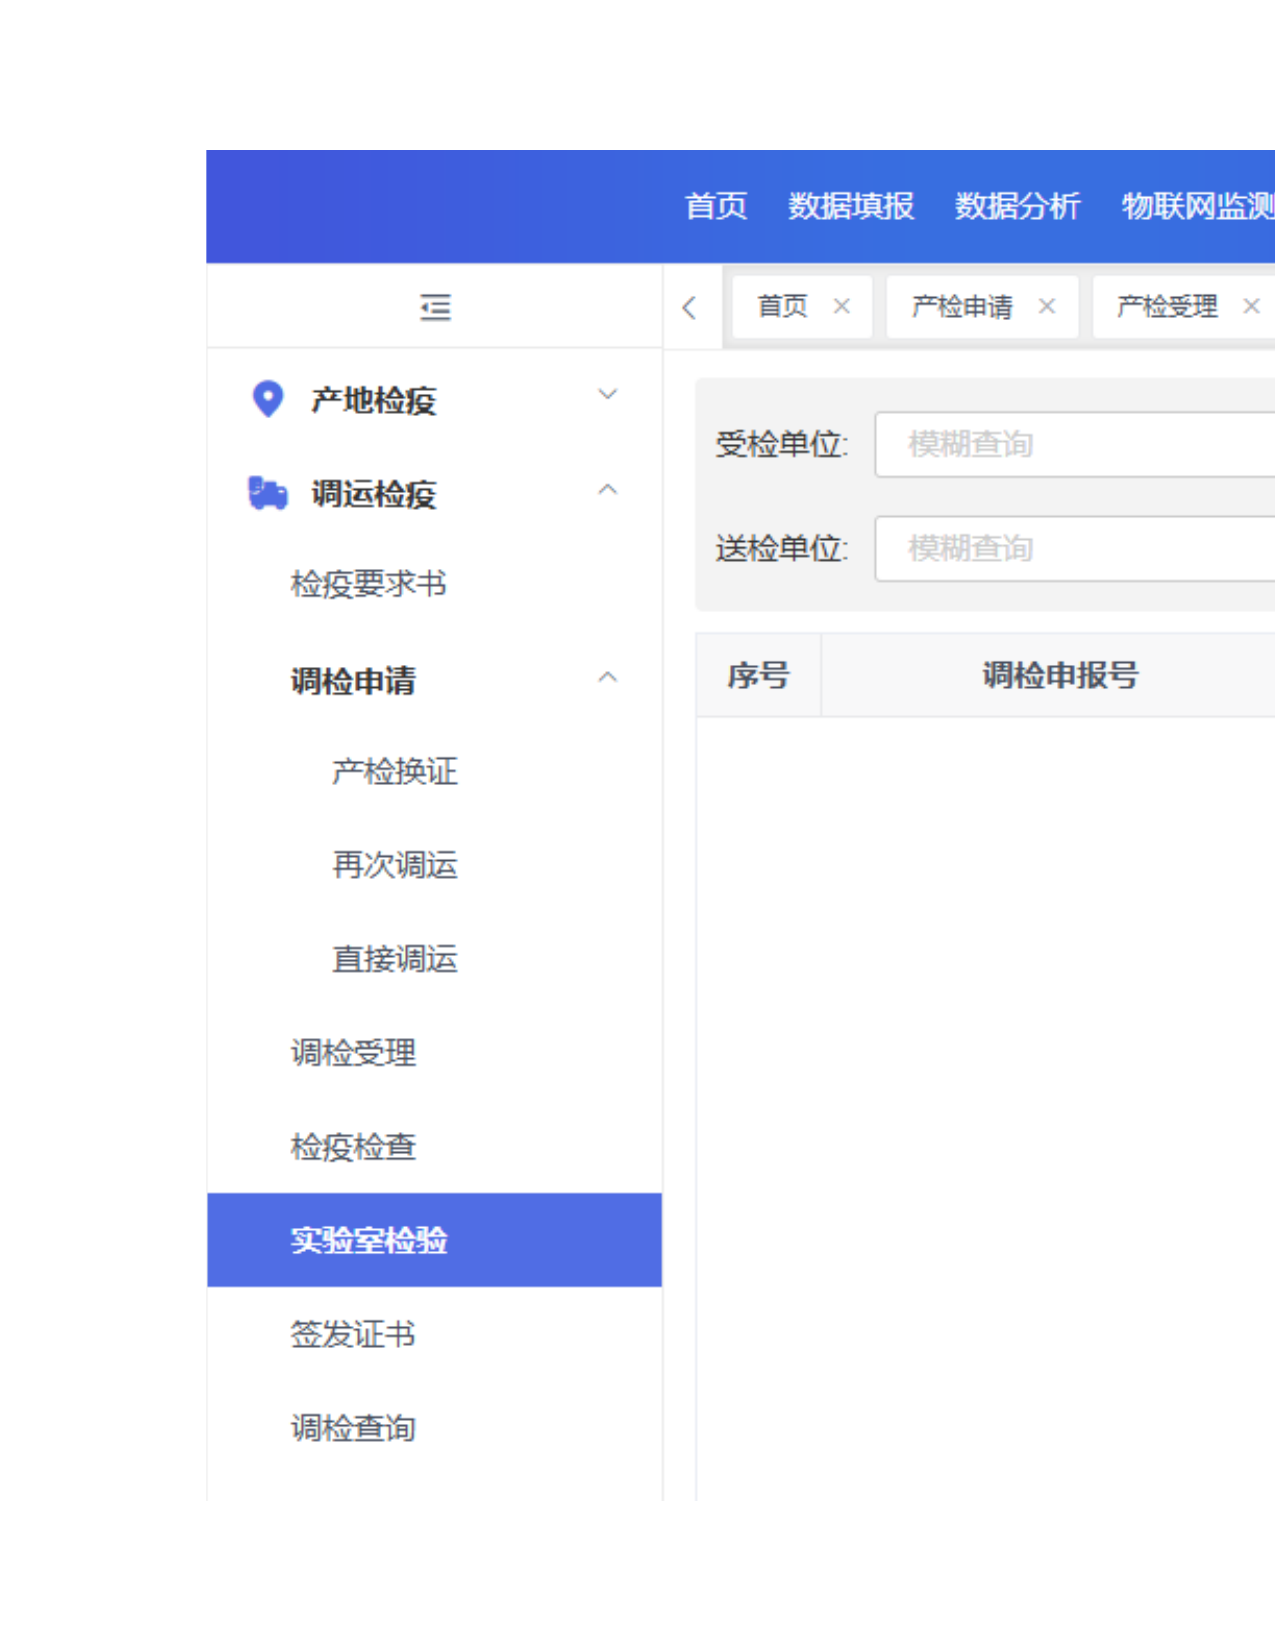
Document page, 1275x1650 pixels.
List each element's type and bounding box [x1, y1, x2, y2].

picture [206, 150, 1275, 1501]
